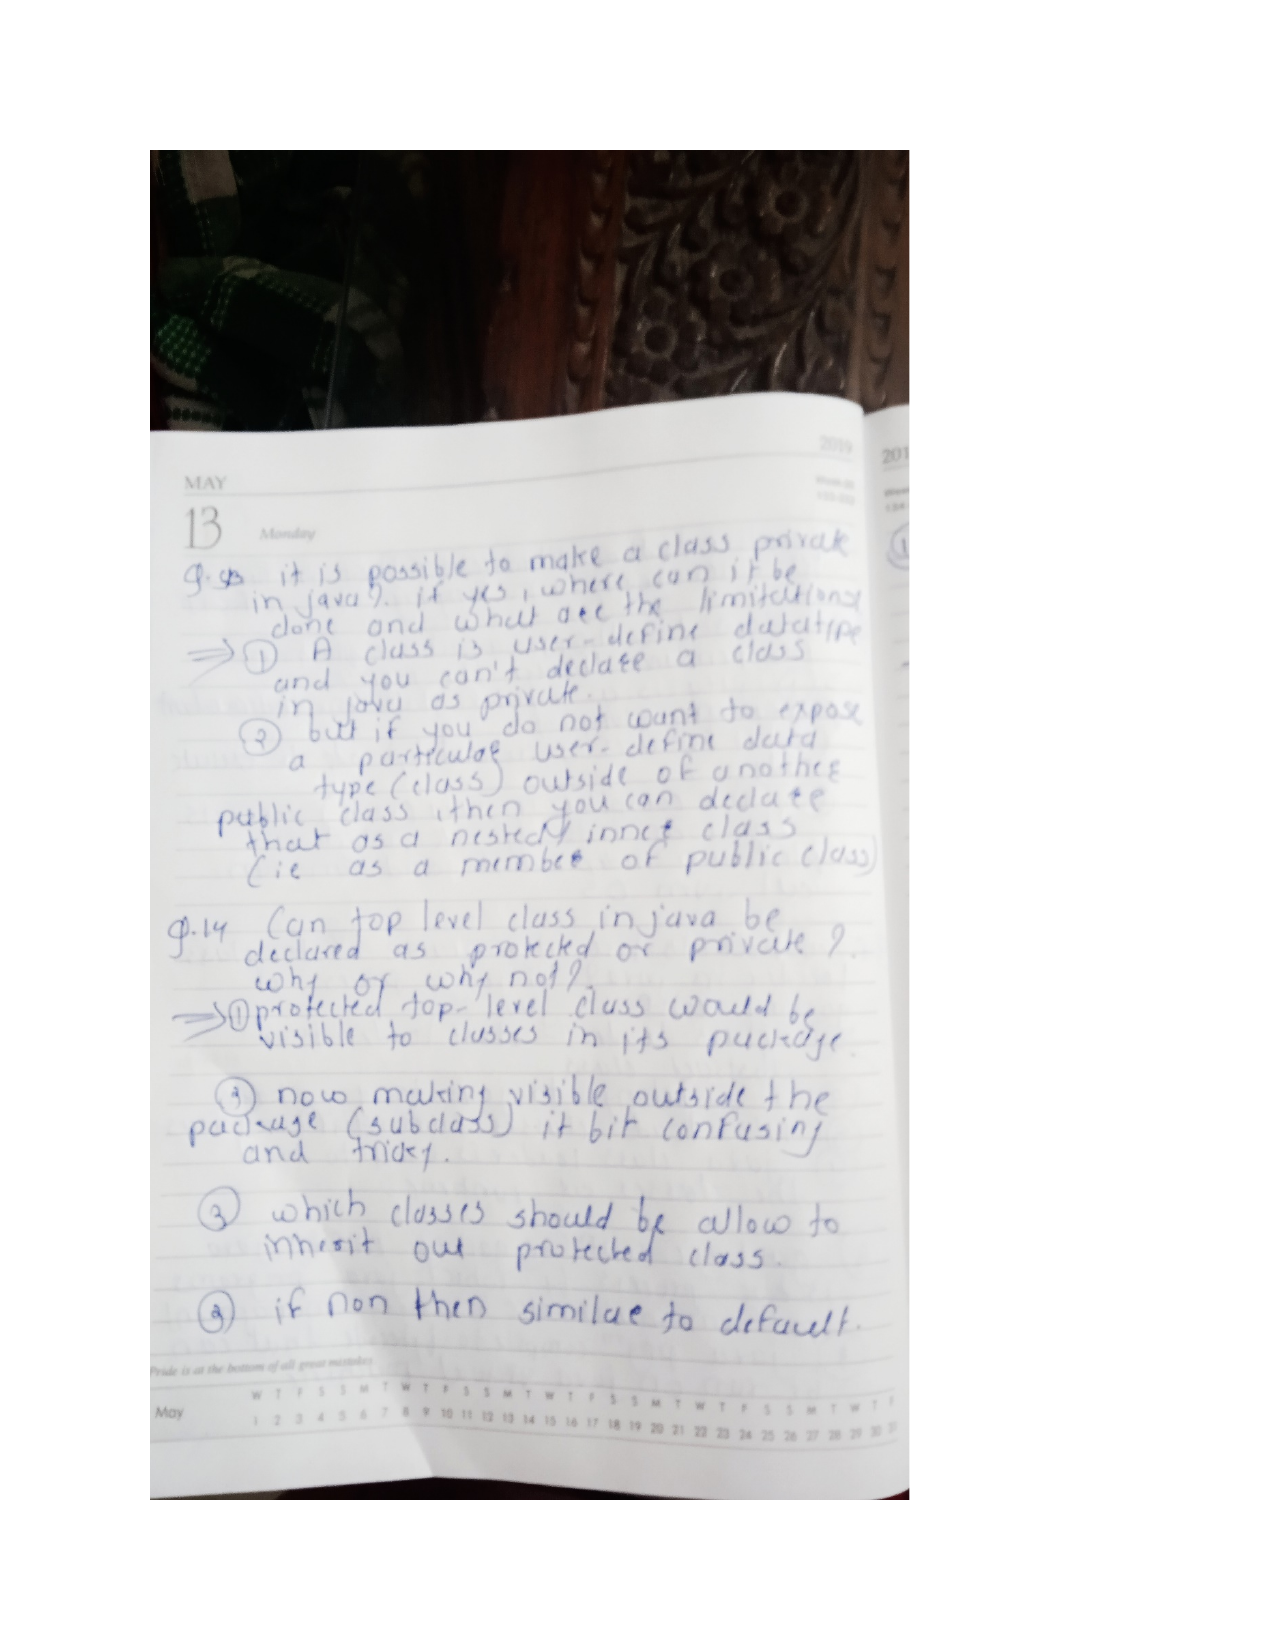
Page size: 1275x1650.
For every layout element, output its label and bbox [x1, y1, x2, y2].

picture [150, 150, 910, 1500]
